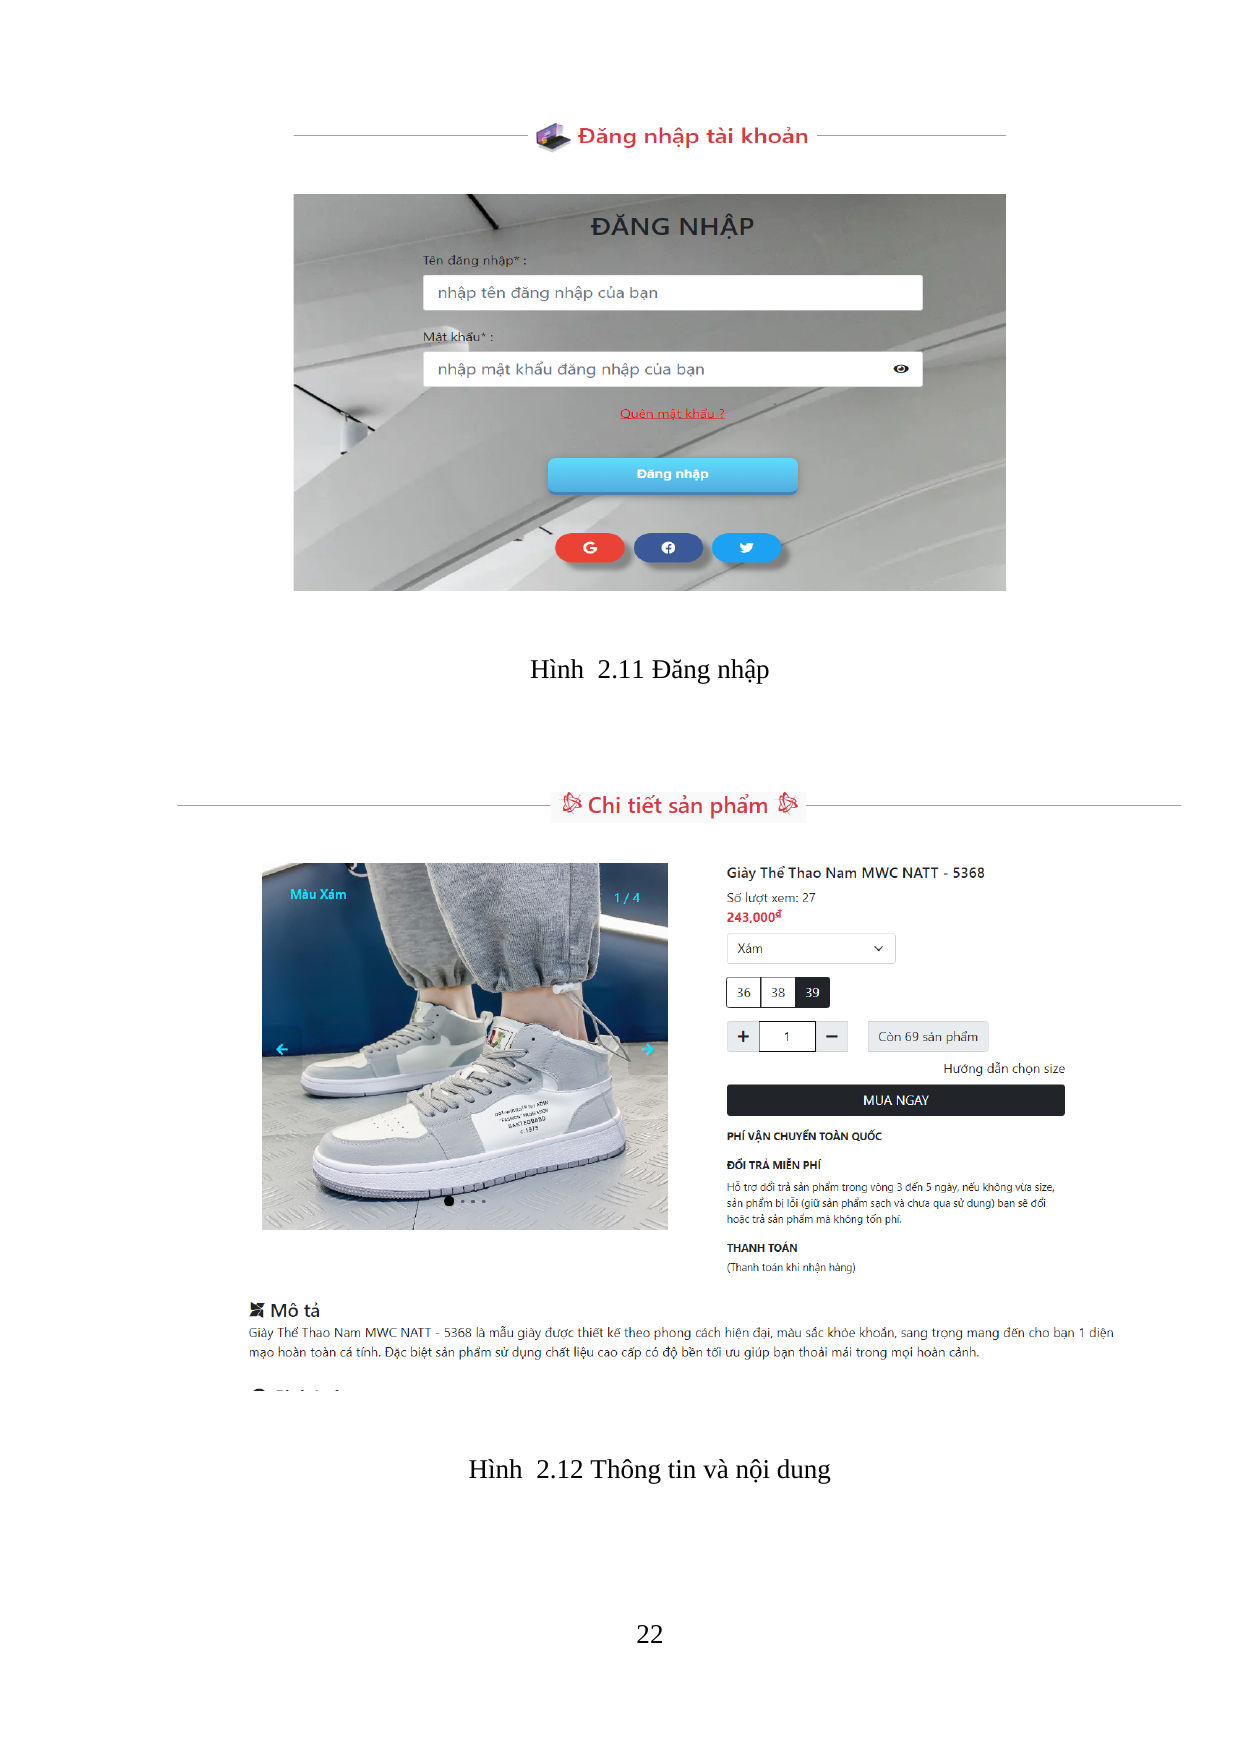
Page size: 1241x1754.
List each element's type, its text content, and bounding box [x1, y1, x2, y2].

picture [293, 105, 1006, 591]
picture [177, 792, 1182, 1391]
text Hình 2.12 Thông tin và nội dung [118, 1453, 1122, 1484]
text Hình 2.11 Đăng nhập [118, 653, 1122, 684]
